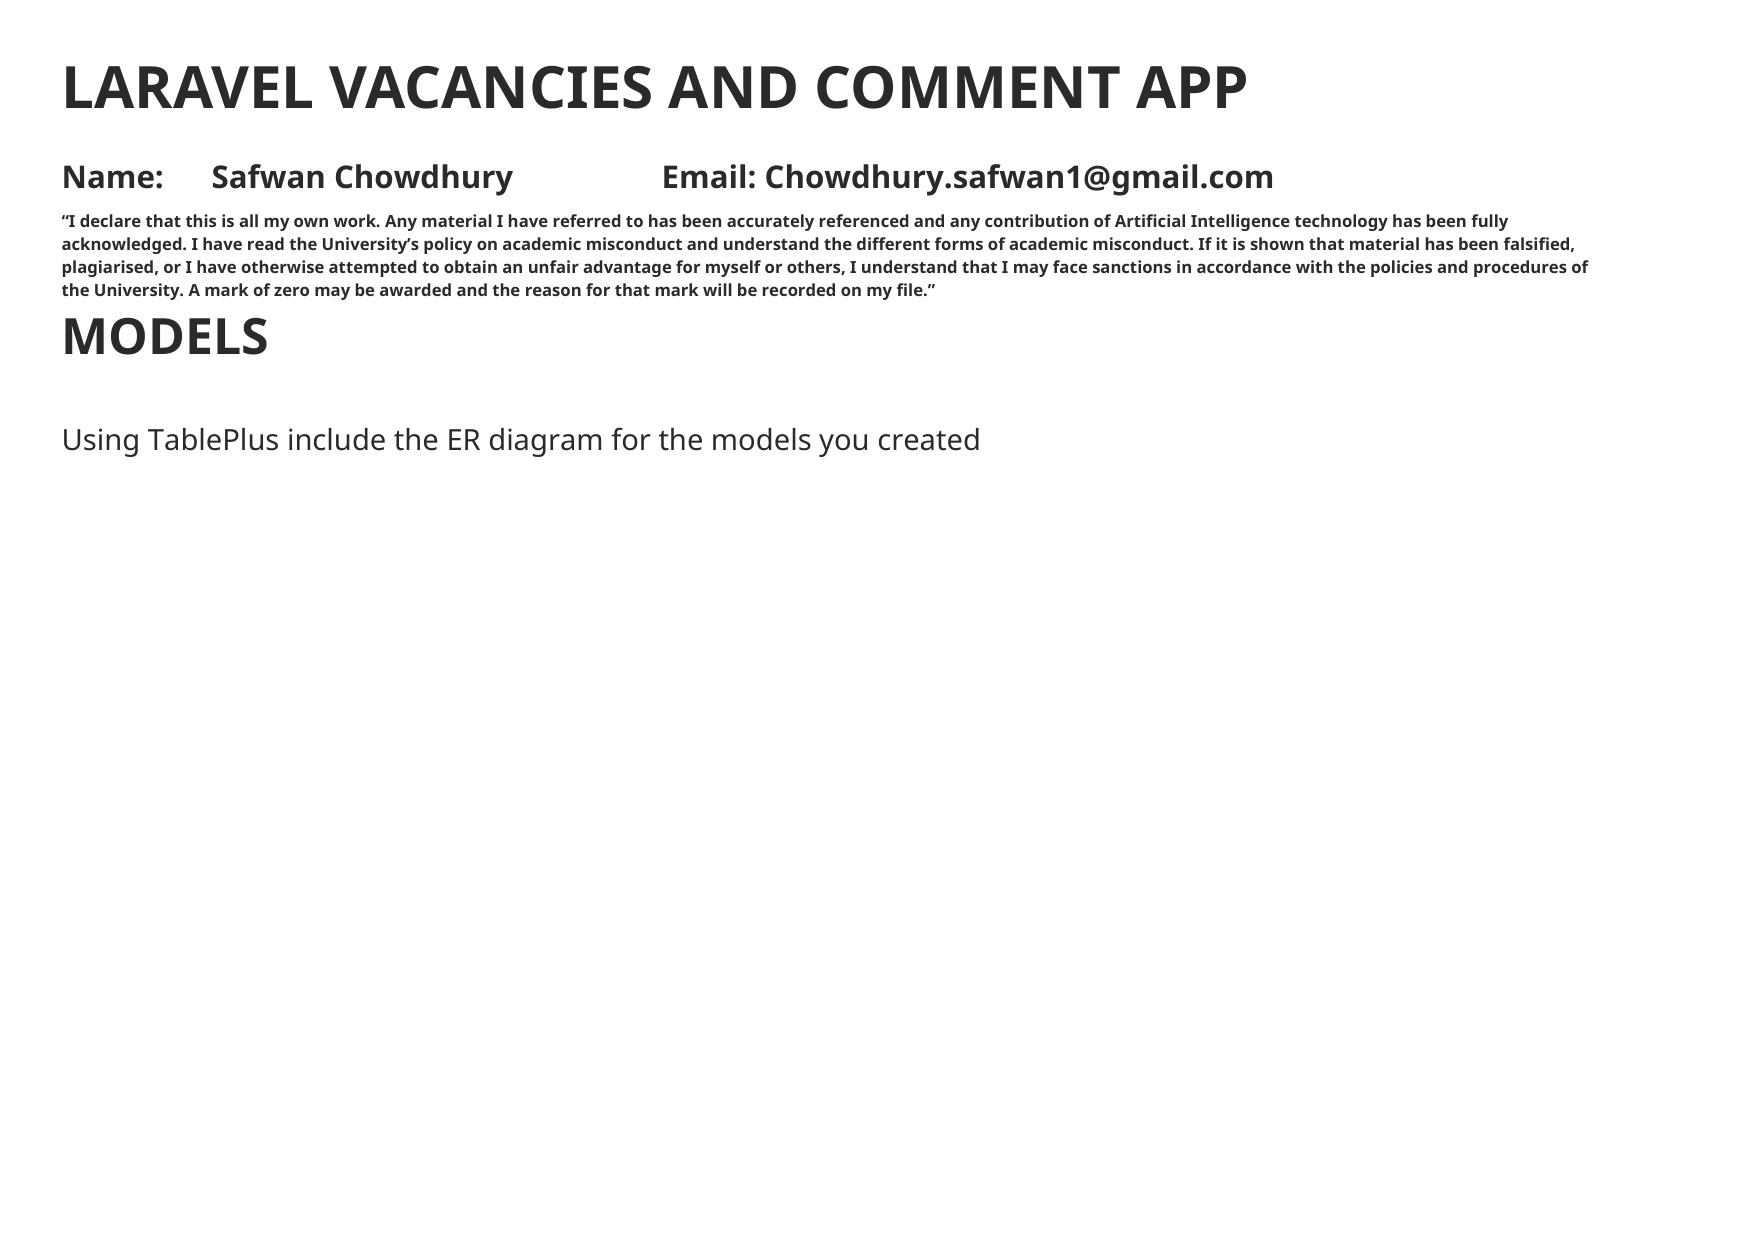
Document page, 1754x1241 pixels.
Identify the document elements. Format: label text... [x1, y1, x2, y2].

text Using TablePlus include the ER diagram for the models you created [61, 419, 1604, 459]
subtitle Models [61, 301, 1604, 369]
text Name: Safwan Chowdhury Email: Chowdhury.safwan1@gmail.com [61, 155, 1604, 197]
subtitle “I declare that this is all my own work. Any material I have referred to has been accurately referenced and any contribution of Artificial Intelligence technology has been fully acknowledged. I have read the University’s policy on academic misconduct and understand the different forms of academic misconduct. If it is shown that material has been falsified, plagiarised, or I have otherwise attempted to obtain an unfair advantage for myself or others, I understand that I may face sanctions in accordance with the policies and procedures of the University. A mark of zero may be awarded and the reason for that mark will be recorded on my file.” [61, 210, 1604, 301]
title Laravel Vacancies and Comment App [61, 46, 1604, 126]
